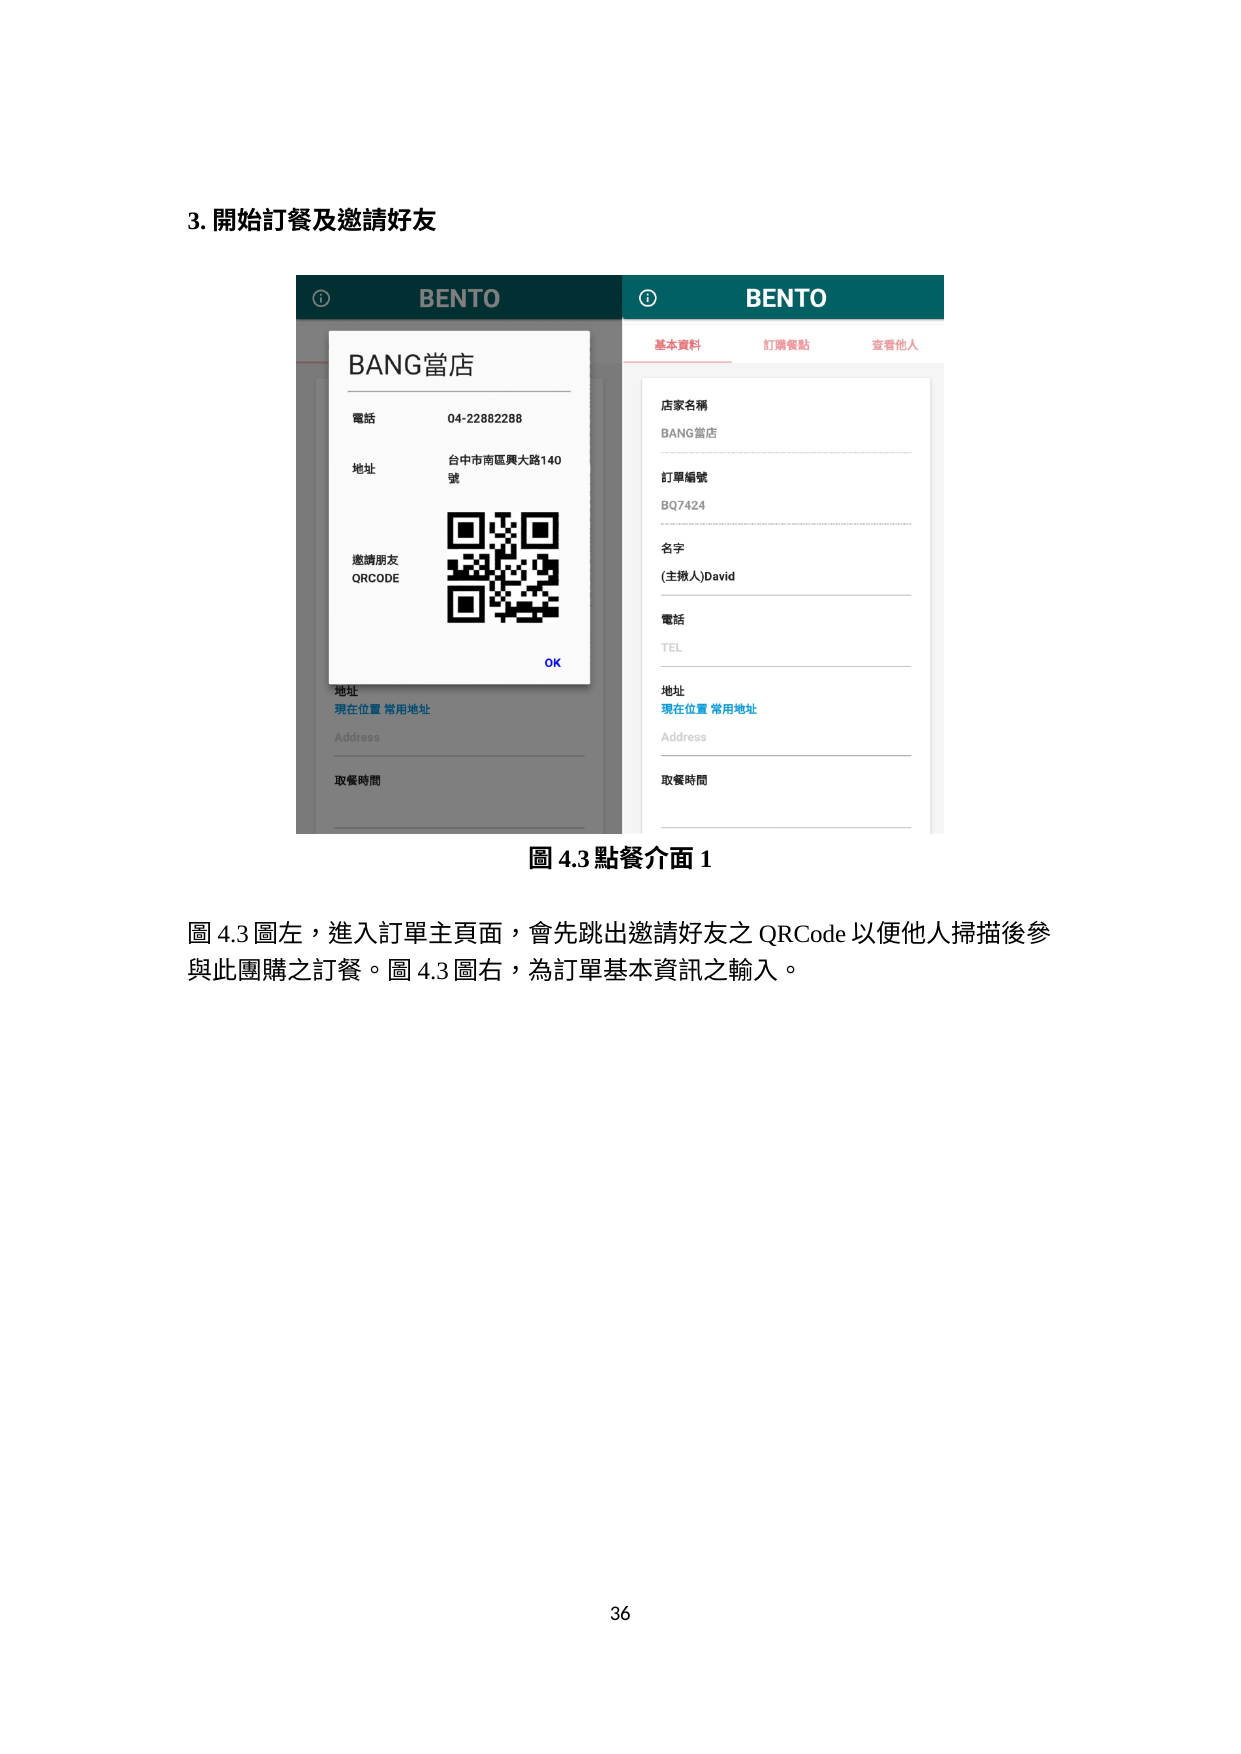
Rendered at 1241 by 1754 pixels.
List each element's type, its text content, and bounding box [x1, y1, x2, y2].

text 3. 開始訂餐及邀請好友 [187, 200, 1053, 237]
text 圖4.3點餐介面1 [187, 837, 1053, 875]
text 圖4.3圖左，進入訂單主頁面，會先跳出邀請好友之QRCode以便他人掃描後參與此團購之訂餐。圖4.3圖右，為訂單基本資訊之輸入。 [187, 912, 1053, 987]
picture [296, 275, 944, 834]
